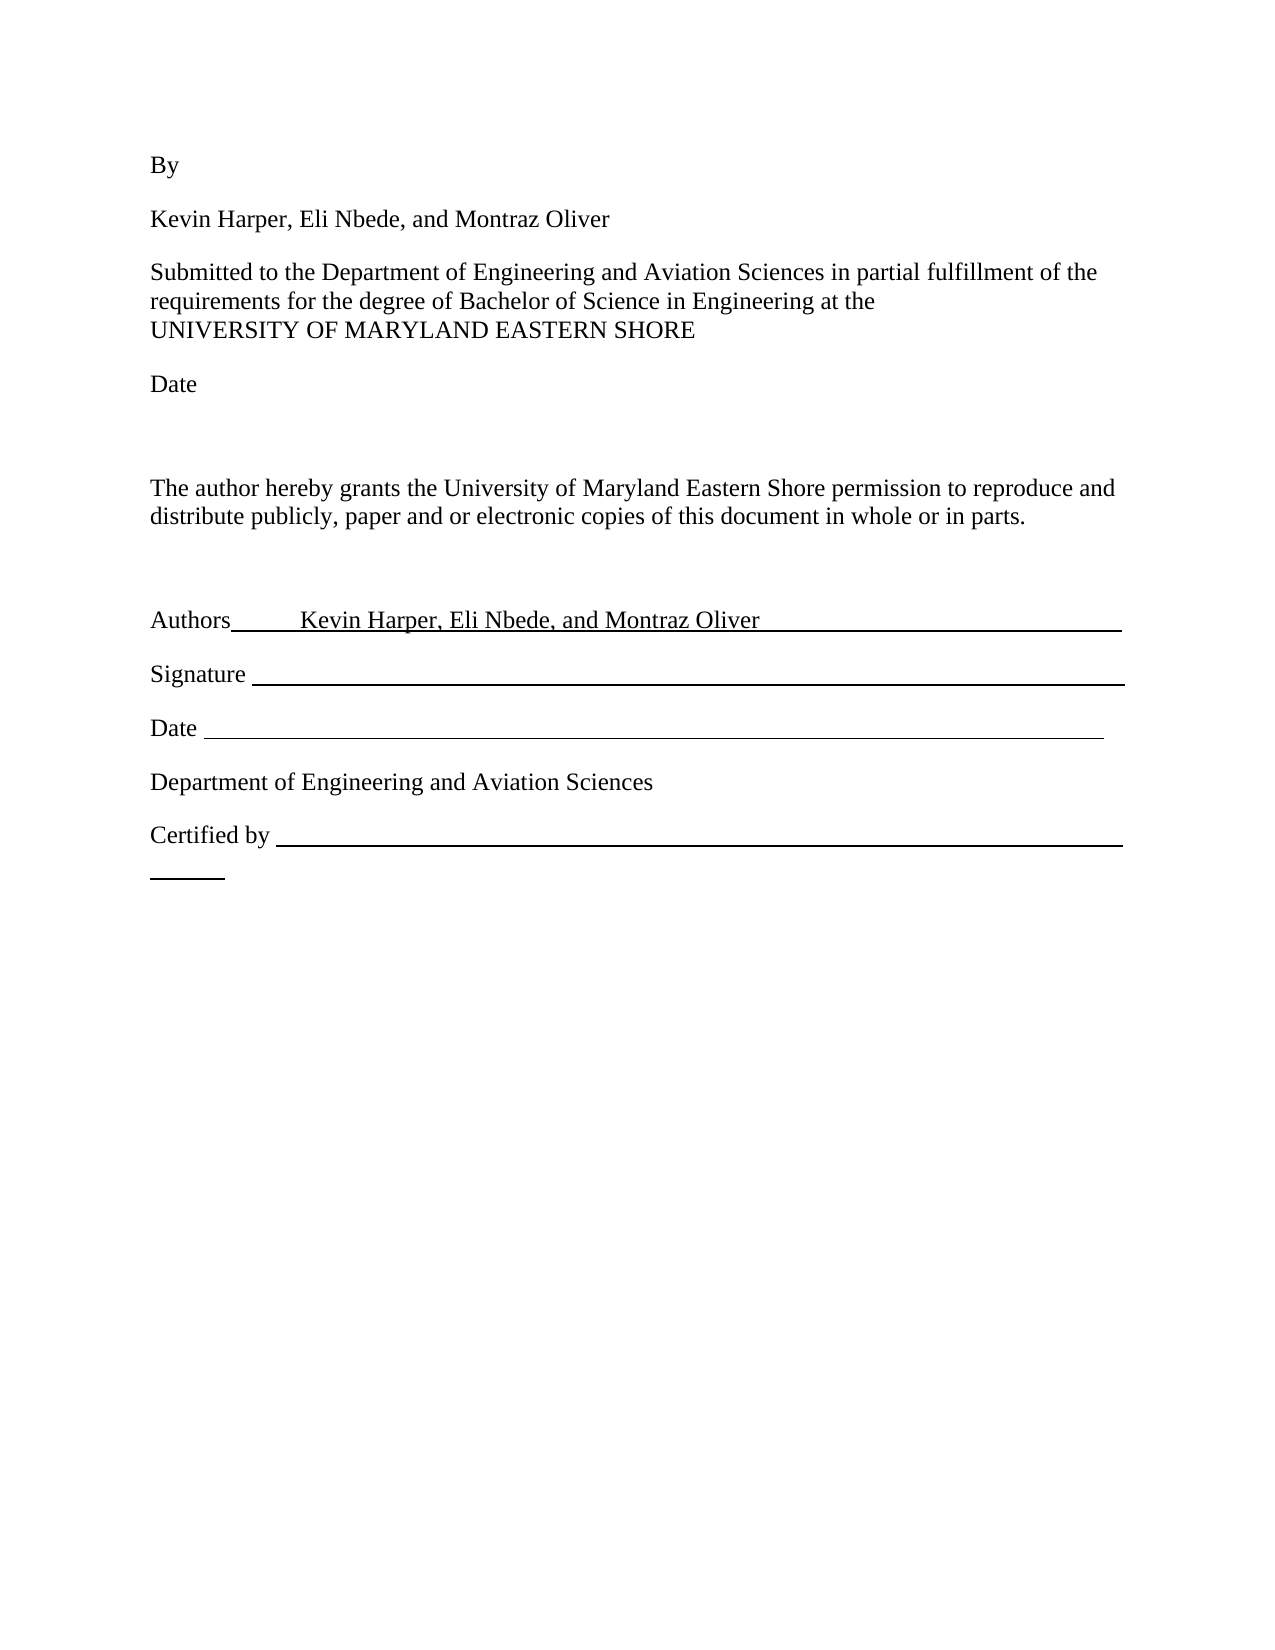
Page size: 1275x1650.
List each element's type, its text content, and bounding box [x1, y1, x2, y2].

text Date [150, 369, 1125, 397]
text Department of Engineering and Aviation Sciences [150, 767, 1125, 795]
text Authors Kevin Harper, Eli Nbede, and Montraz Oliver [150, 605, 1125, 634]
text Certified by [150, 820, 1125, 883]
text The author hereby grants the University of Maryland Eastern Shore permission to reproduce and distribute publicly, paper and or electronic copies of this document in whole or in parts. [150, 473, 1125, 530]
text By [150, 150, 1125, 179]
text Submitted to the Department of Engineering and Aviation Sciences in partial fulfillment of the requirements for the degree of Bachelor of Science in Engineering at the UNIVERSITY OF MARYLAND EASTERN SHORE [150, 257, 1125, 344]
text Kevin Harper, Eli Nbede, and Montraz Oliver [150, 204, 1125, 232]
text Date [150, 713, 1125, 742]
text Signature [150, 659, 1125, 688]
